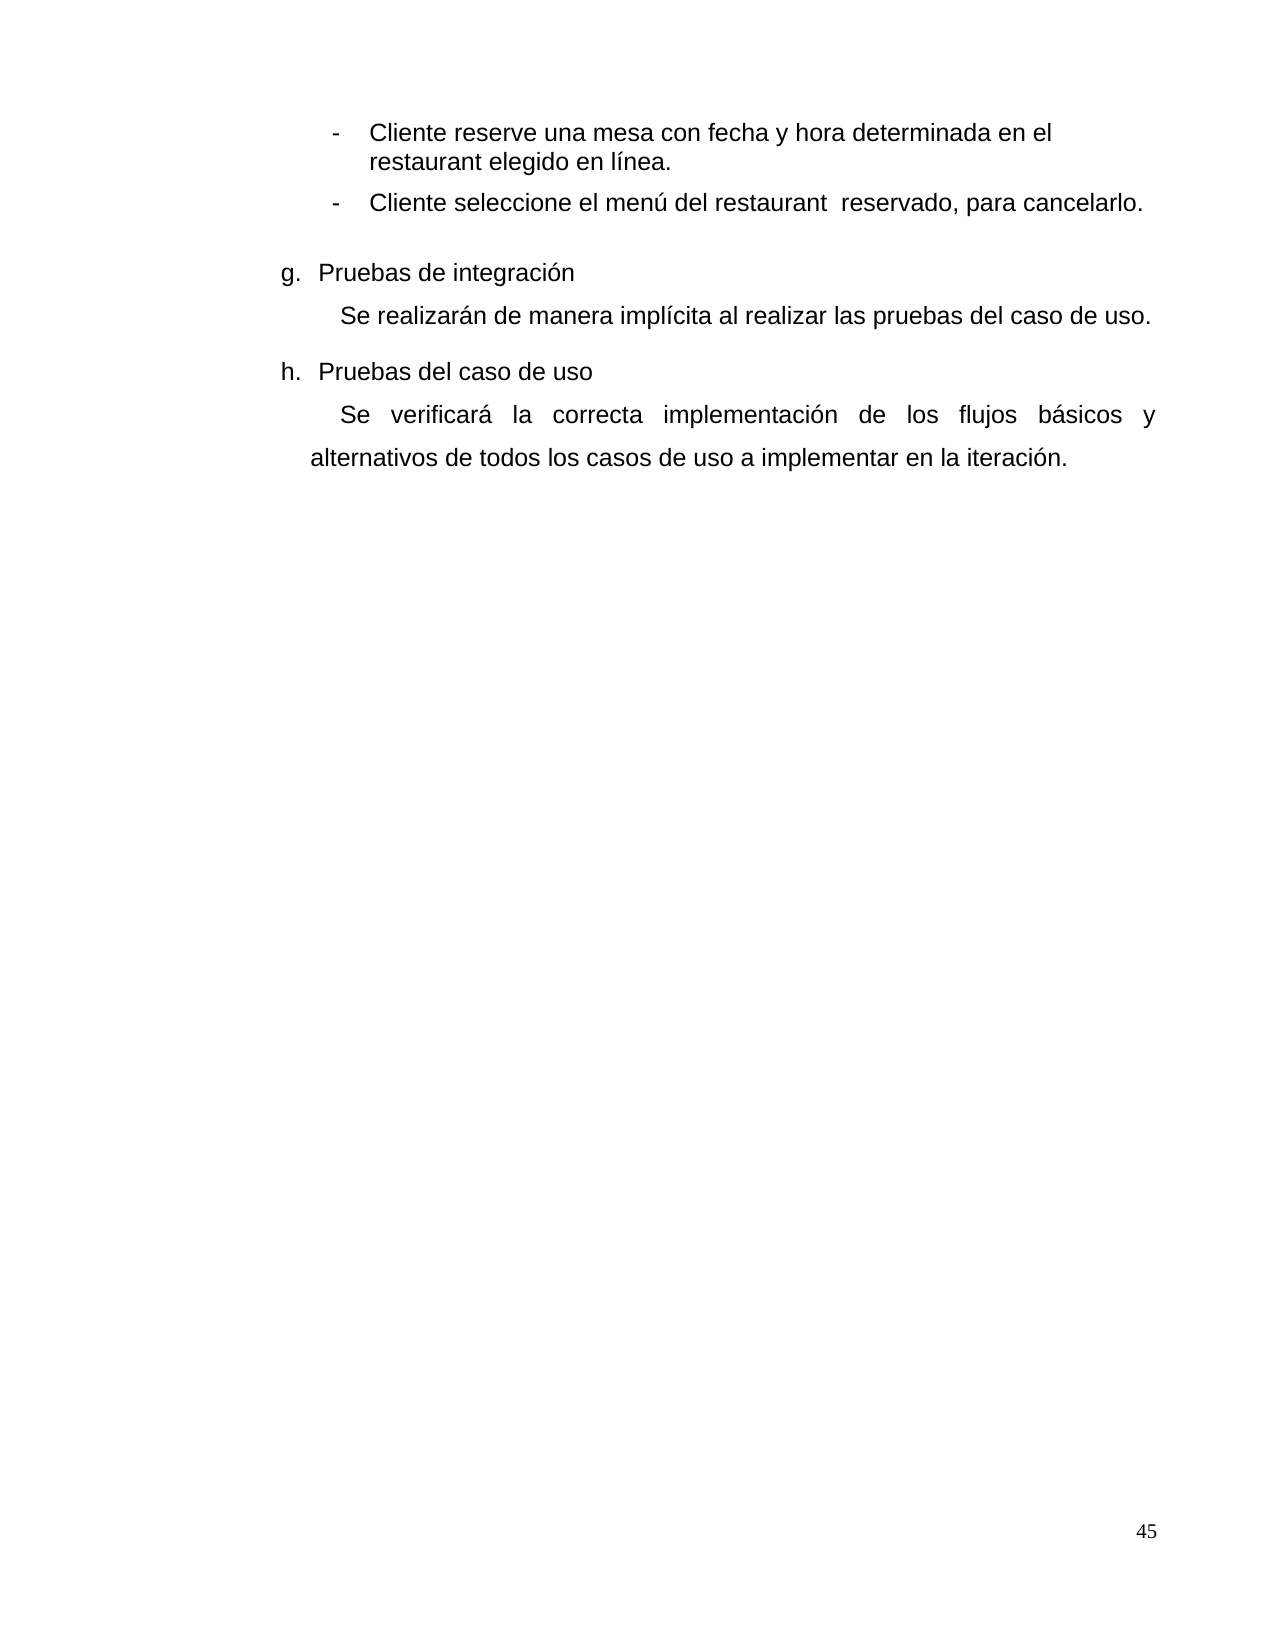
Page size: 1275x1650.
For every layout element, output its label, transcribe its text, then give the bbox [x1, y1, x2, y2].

text Se verificará la correcta implementación de los flujos básicos y alternativos de todos los casos de uso a implementar en la iteración. [310, 400, 1157, 472]
text Se realizarán de manera implícita al realizar las pruebas del caso de uso. [295, 301, 1157, 330]
list Pruebas del caso de uso [281, 357, 1157, 386]
list Cliente seleccione el menú del restaurant reservado, para cancelarlo. [332, 188, 1157, 217]
list Pruebas de integración [281, 258, 1157, 287]
list Cliente reserve una mesa con fecha y hora determinada en el restaurant elegido en línea. [332, 118, 1157, 176]
